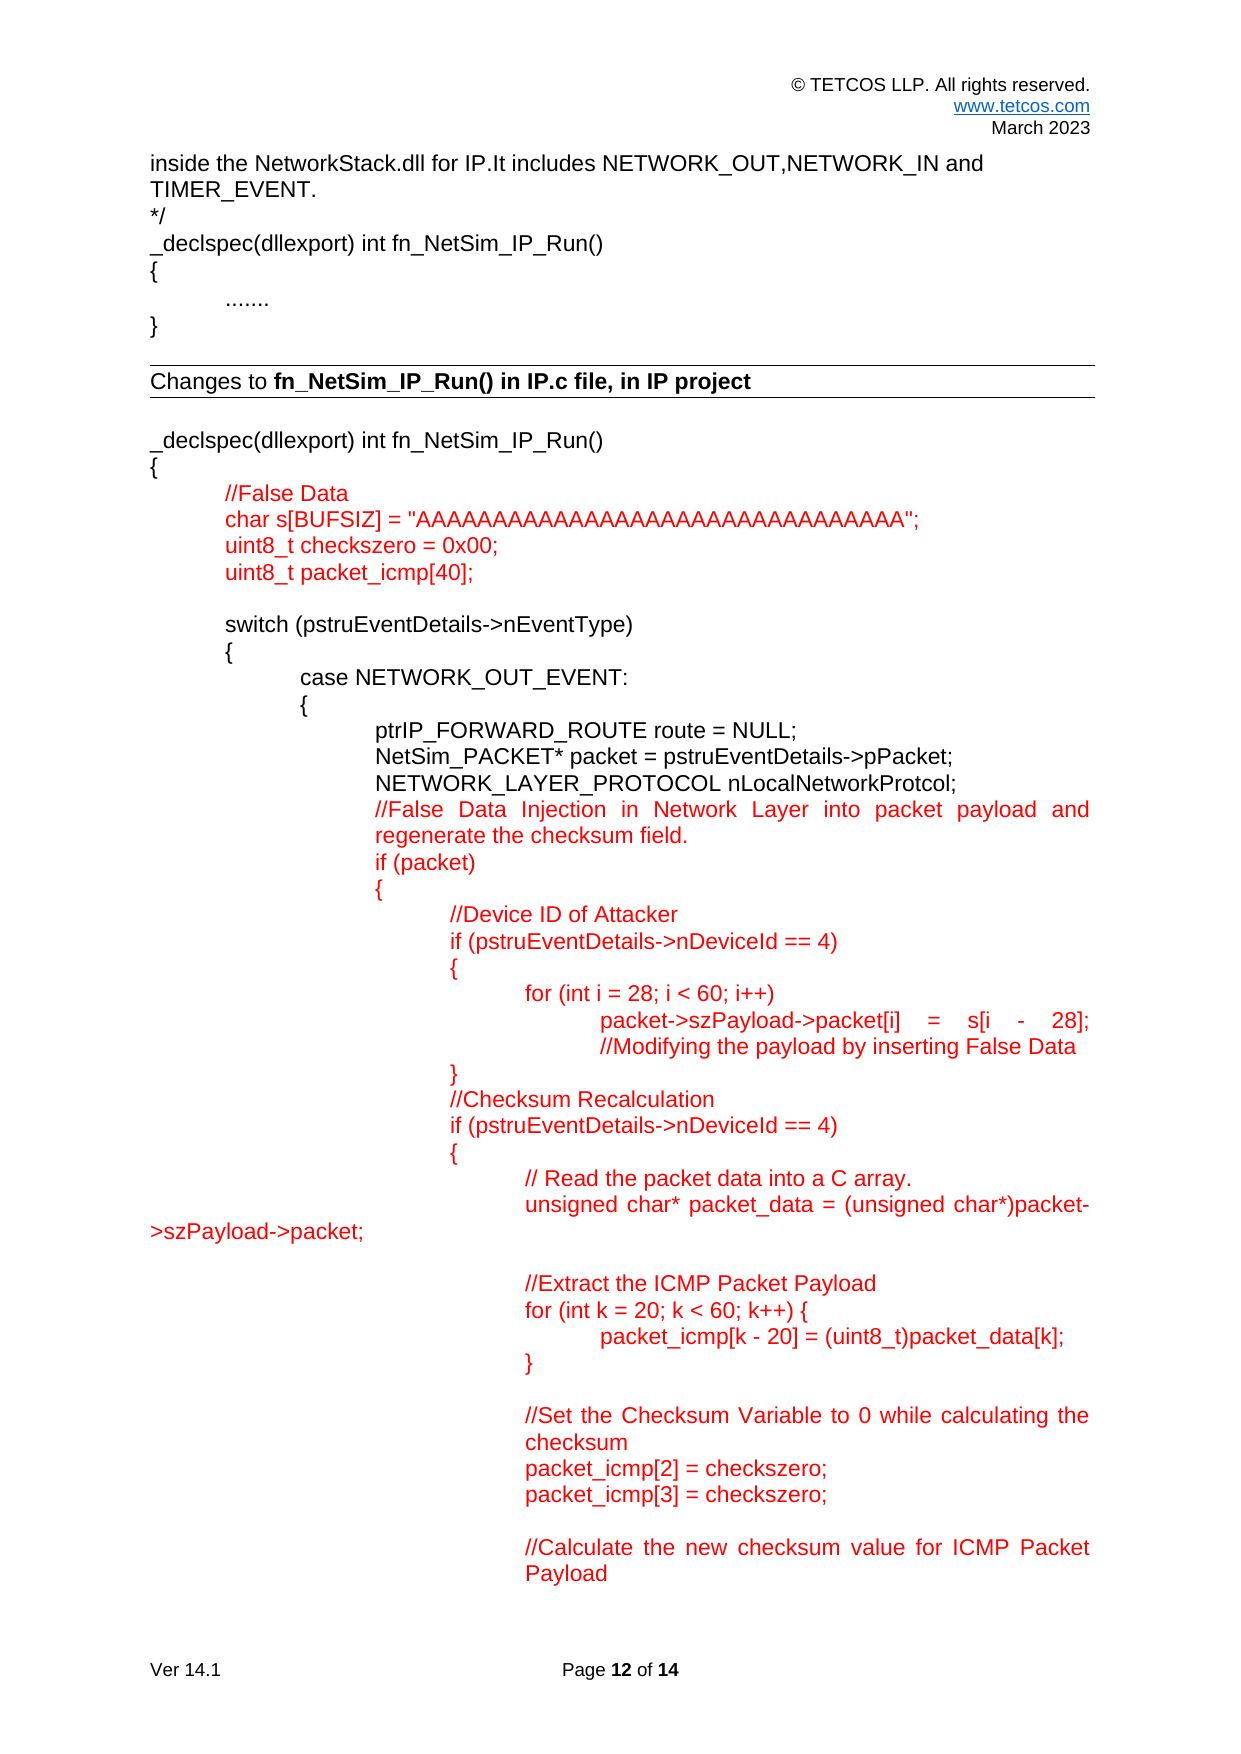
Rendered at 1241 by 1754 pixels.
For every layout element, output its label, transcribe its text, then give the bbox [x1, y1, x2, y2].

text uint8_t checkszero = 0x00; [150, 532, 1090, 559]
text //Set the Checksum Variable to 0 while calculating the checksum [525, 1402, 1090, 1455]
text packet->szPayload->packet[i] = s[i - 28]; //Modifying the payload by inserting False Data [600, 1007, 1090, 1059]
text { [150, 875, 1090, 901]
text if (packet) [150, 849, 1090, 875]
text } [150, 1349, 1090, 1376]
text packet_icmp[3] = checkszero; [150, 1481, 1090, 1507]
text { [150, 257, 1090, 284]
text //Checksum Recalculation [150, 1086, 1090, 1112]
text char s[BUFSIZ] = "AAAAAAAAAAAAAAAAAAAAAAAAAAAAAAAA"; [150, 506, 1090, 532]
text case NETWORK_OUT_EVENT: [150, 664, 1090, 691]
text packet_icmp[2] = checkszero; [150, 1455, 1090, 1481]
text ptrIP_FORWARD_ROUTE route = NULL; [150, 717, 1090, 743]
text switch (pstruEventDetails->nEventType) [150, 611, 1090, 638]
text { [150, 954, 1090, 980]
text NetSim_PACKET* packet = pstruEventDetails->pPacket; [150, 743, 1090, 769]
text inside the NetworkStack.dll for IP.It includes NETWORK_OUT,NETWORK_IN and TIMER_EVENT. [150, 150, 1090, 203]
text //Device ID of Attacker [150, 901, 1090, 928]
text { [150, 1138, 1090, 1165]
text uint8_t packet_icmp[40]; [150, 559, 1090, 585]
text if (pstruEventDetails->nDeviceId == 4) [150, 928, 1090, 954]
text packet_icmp[k - 20] = (uint8_t)packet_data[k]; [150, 1323, 1090, 1349]
text NETWORK_LAYER_PROTOCOL nLocalNetworkProtcol; [150, 769, 1090, 796]
text unsigned char* packet_data = (unsigned char*)packet->szPayload->packet; [150, 1191, 1090, 1244]
text //False Data [150, 480, 1090, 506]
text _declspec(dllexport) int fn_NetSim_IP_Run() [150, 230, 1090, 256]
text { [150, 638, 1090, 664]
text // Read the packet data into a C array. [150, 1165, 1090, 1191]
text if (pstruEventDetails->nDeviceId == 4) [150, 1112, 1090, 1138]
text //False Data Injection in Network Layer into packet payload and regenerate the checksum field. [375, 796, 1090, 849]
text //Extract the ICMP Packet Payload [150, 1270, 1090, 1297]
text } [150, 312, 1090, 339]
text for (int i = 28; i < 60; i++) [150, 980, 1090, 1007]
text } [150, 1059, 1090, 1086]
text //Calculate the new checksum value for ICMP Packet Payload [525, 1534, 1090, 1587]
text */ [150, 203, 1090, 229]
text for (int k = 20; k < 60; k++) { [150, 1297, 1090, 1323]
text _declspec(dllexport) int fn_NetSim_IP_Run() [150, 427, 1090, 453]
text { [150, 691, 1090, 717]
text ....... [150, 285, 1090, 311]
text { [150, 453, 1090, 480]
text Changes to fn_NetSim_IP_Run() in IP.c file, in IP project [150, 366, 1095, 397]
